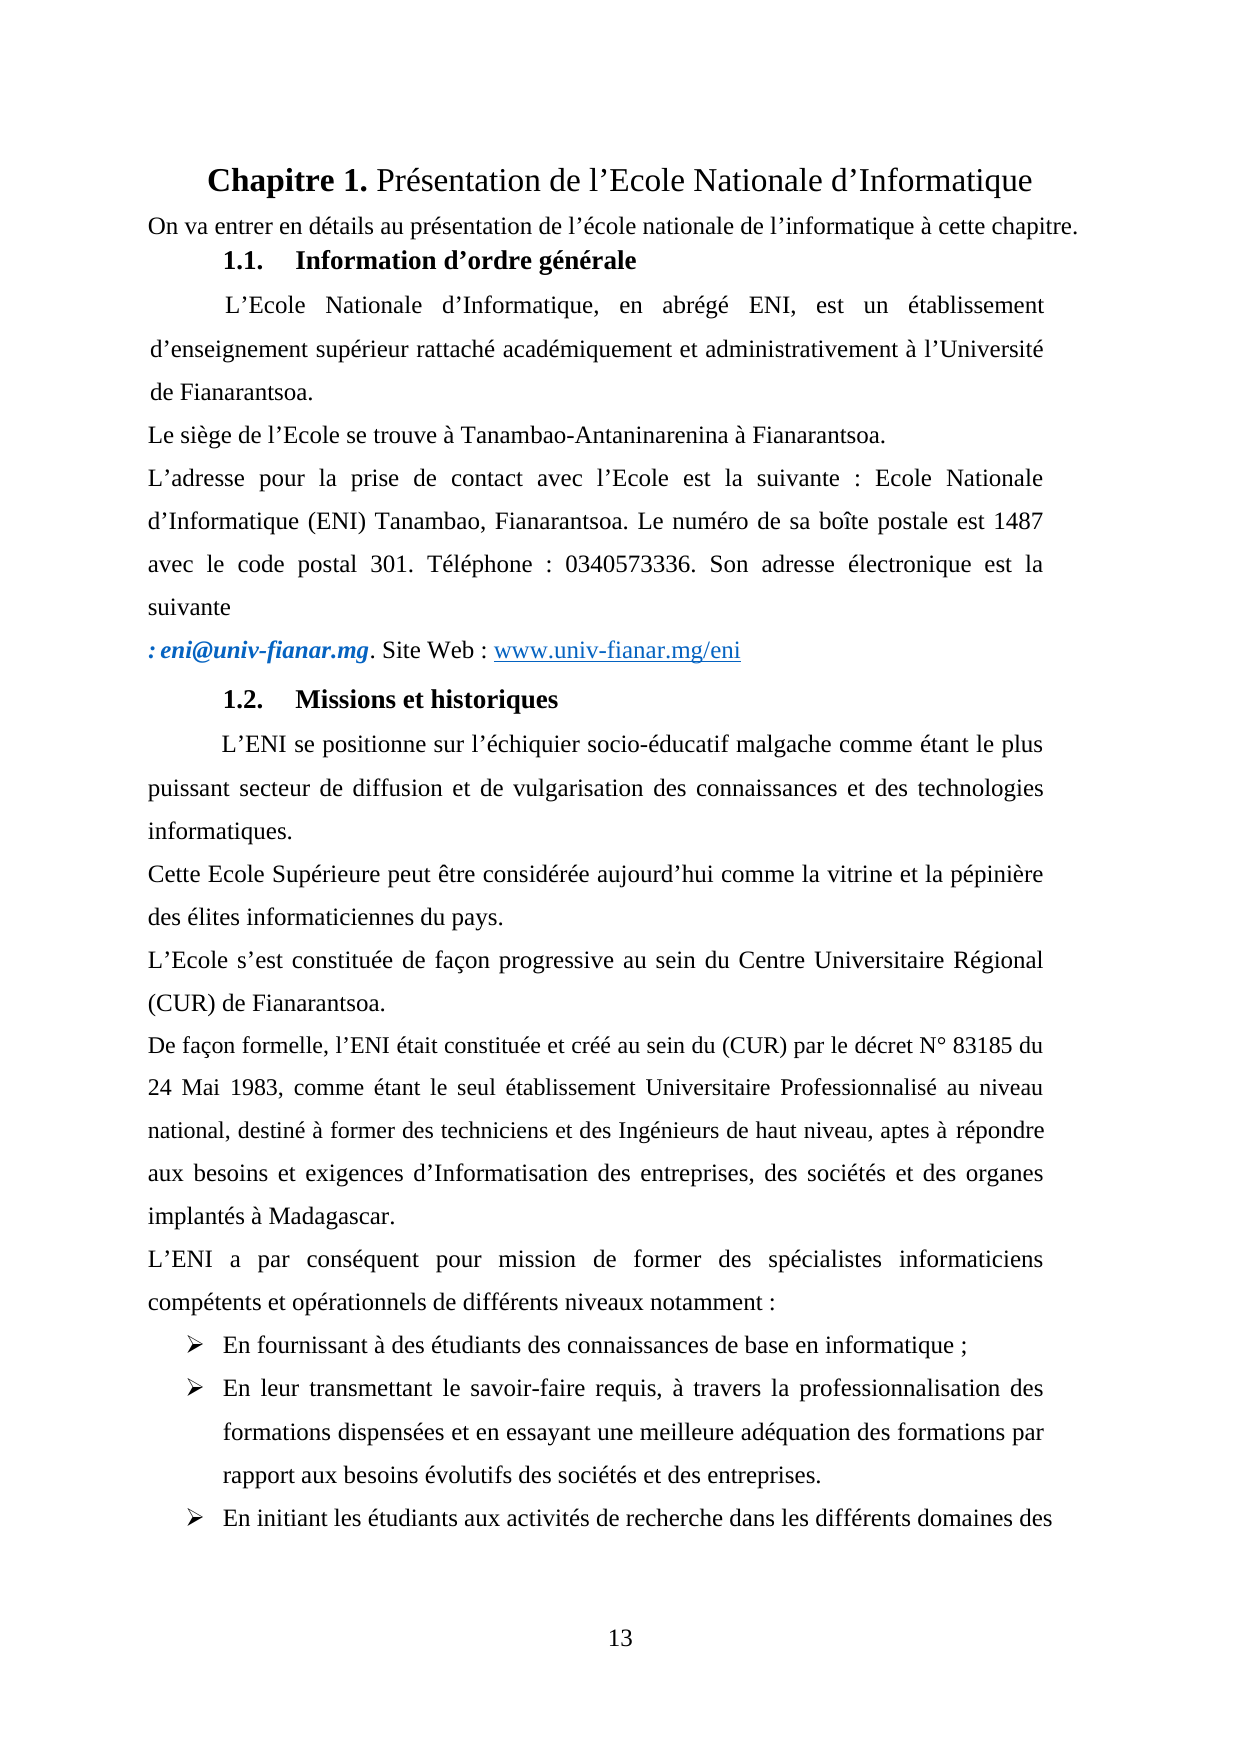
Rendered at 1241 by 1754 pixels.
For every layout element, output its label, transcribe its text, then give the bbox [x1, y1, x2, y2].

list En initiant les étudiants aux activités de recherche dans les différents domaines des [185, 1503, 1092, 1532]
subtitle Information d’ordre générale [223, 244, 1092, 275]
list En leur transmettant le savoir-faire requis, à travers la professionnalisation des formations dispensées et en essayant une meilleure adéquation des formations par rapport aux besoins évolutifs des sociétés et des entreprises. [185, 1373, 1044, 1488]
list eni@univ-fianar.mg. Site Web : www.univ-fianar.mg/eni [148, 636, 1092, 664]
list En fournissant à des étudiants des connaissances de base en informatique ; [185, 1330, 1092, 1359]
text L’ENI a par conséquent pour mission de former des spécialistes informaticiens compétents et opérationnels de différents niveaux notamment : [148, 1244, 1044, 1316]
text Le siège de l’Ecole se trouve à Tanambao-Antaninarenina à Fianarantsoa. [148, 420, 1092, 449]
text L’adresse pour la prise de contact avec l’Ecole est la suivante : Ecole Nationale d’Informatique (ENI) Tanambao, Fianarantsoa. Le numéro de sa boîte postale est 1487 avec le code postal 301. Téléphone : 0340573336. Son adresse électronique est la suivante [148, 463, 1044, 621]
text De façon formelle, l’ENI était constituée et créé au sein du (CUR) par le décret N° 83185 du 24 Mai 1983, comme étant le seul établissement Universitaire Professionnalisé au niveau national, destiné à former des techniciens et des Ingénieurs de haut niveau, aptes à répondre aux besoins et exigences d’Informatisation des entreprises, des sociétés et des organes implantés à Madagascar. [148, 1031, 1044, 1230]
text Cette Ecole Supérieure peut être considérée aujourd’hui comme la vitrine et la pépinière des élites informaticiennes du pays. [148, 859, 1044, 931]
text L’Ecole Nationale d’Informatique, en abrégé ENI, est un établissement d’enseignement supérieur rattaché académiquement et administrativement à l’Université de Fianarantsoa. [150, 291, 1044, 406]
text On va entrer en détails au présentation de l’école nationale de l’informatique à cette chapitre. [148, 211, 1092, 240]
subtitle Missions et historiques [223, 683, 1092, 714]
text L’ENI se positionne sur l’échiquier socio-éducatif malgache comme étant le plus puissant secteur de diffusion et de vulgarisation des connaissances et des technologies informatiques. [148, 729, 1044, 844]
text L’Ecole s’est constituée de façon progressive au sein du Centre Universitaire Régional (CUR) de Fianarantsoa. [148, 945, 1044, 1017]
text Présentation de l’Ecole Nationale d’Informatique [207, 160, 1092, 198]
